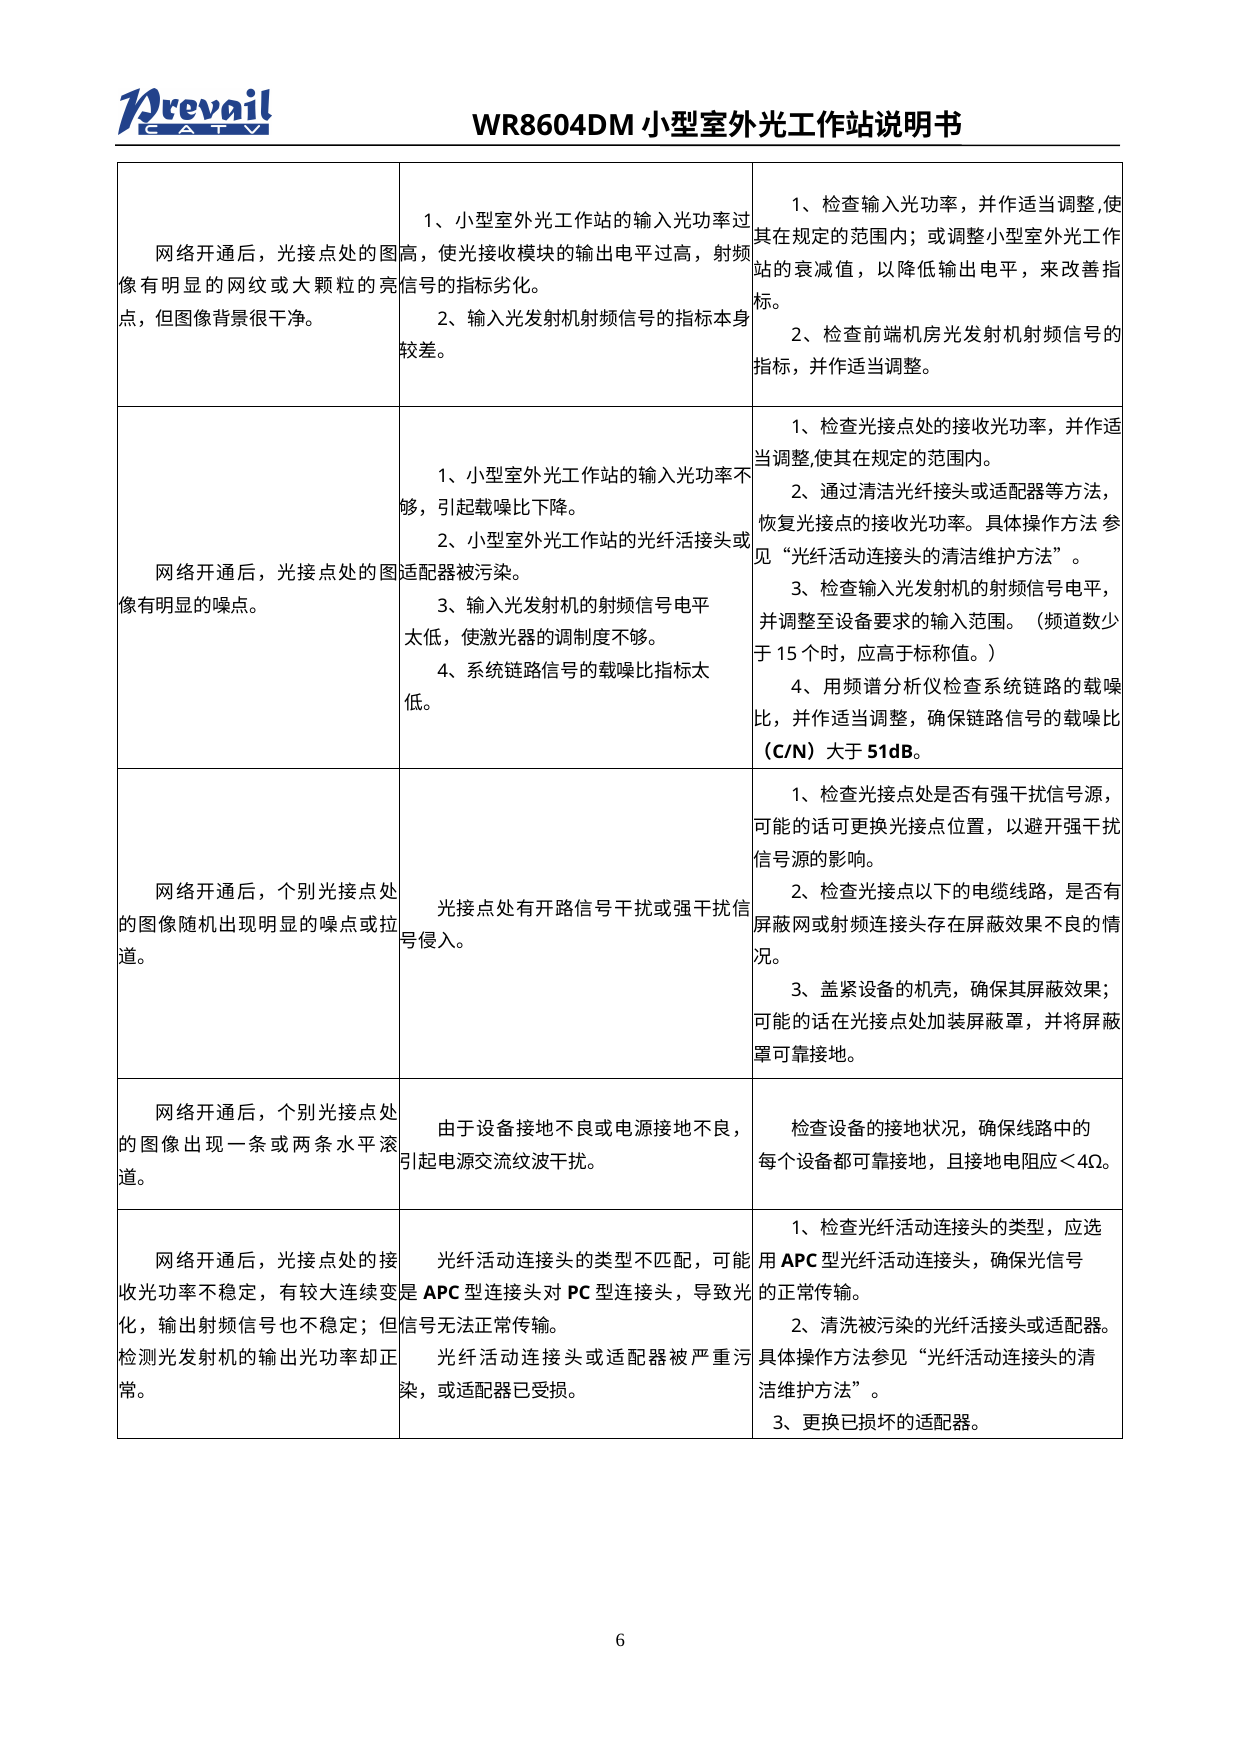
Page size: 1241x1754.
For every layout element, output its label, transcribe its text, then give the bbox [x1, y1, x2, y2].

table_cell 网络开通后，光接点处的图像有明显的网纹或大颗粒的亮点，但图像背景很干净。 [118, 163, 399, 406]
table_cell 1、检查输入光功率，并作适当调整,使其在规定的范围内；或调整小型室外光工作站的衰减值，以降低输出电平，来改善指标。 2、检查前端机房光发射机射频信号的 指标，并作适当调整。 [753, 163, 1122, 406]
table_cell 由于设备接地不良或电源接地不良，引起电源交流纹波干扰。 [400, 1079, 752, 1209]
table_cell 网络开通后，个别光接点处的图像出现一条或两条水平滚道。 [118, 1079, 399, 1209]
table_cell 光接点处有开路信号干扰或强干扰信号侵入。 [400, 769, 752, 1077]
table_cell 1、检查光接点处是否有强干扰信号源，可能的话可更换光接点位置，以避开强干扰信号源的影响。 2、检查光接点以下的电缆线路，是否有屏蔽网或射频连接头存在屏蔽效果不良的情况。 3、盖紧设备的机壳，确保其屏蔽效果； 可能的话在光接点处加装屏蔽罩，并将屏蔽罩可靠接地。 [753, 769, 1122, 1077]
table_cell 网络开通后，个别光接点处的图像随机出现明显的噪点或拉道。 [118, 769, 399, 1077]
table_cell 1、小型室外光工作站的输入光功率过高，使光接收模块的输出电平过高，射频信号的指标劣化。 2、输入光发射机射频信号的指标本身较差。 [400, 163, 752, 406]
picture [118, 88, 272, 135]
table_cell 网络开通后，光接点处的图像有明显的噪点。 [118, 407, 399, 768]
table_cell 小型室外光工作站的输入光功率不够，引起载噪比下降。 2、小型室外光工作站的光纤活接头或适配器被污染。 3、输入光发射机的射频信号电平 太低，使激光器的调制度不够。 4、系统链路信号的载噪比指标太 低。 [400, 407, 752, 768]
table_cell 1、检查光纤活动连接头的类型，应选 用APC型光纤活动连接头，确保光信号 的正常传输。 2、清洗被污染的光纤活接头或适配器。 具体操作方法参见“光纤活动连接头的清 洁维护方法”。 3、更换已损坏的适配器。 [753, 1210, 1122, 1438]
table_cell 1、检查光接点处的接收光功率，并作适当调整,使其在规定的范围内。 2、通过清洁光纤接头或适配器等方法， 恢复光接点的接收光功率。具体操作方法 参见“光纤活动连接头的清洁维护方法”。 3、检查输入光发射机的射频信号电平， 并调整至设备要求的输入范围。（频道数少于15个时，应高于标称值。） 4、用频谱分析仪检查系统链路的载噪比，并作适当调整，确保链路信号的载噪比（C/N）大于51dB。 [753, 407, 1122, 768]
table_cell 检查设备的接地状况，确保线路中的 每个设备都可靠接地，且接地电阻应＜4Ω。 [753, 1079, 1122, 1209]
table_cell 光纤活动连接头的类型不匹配，可能是APC型连接头对PC型连接头，导致光信号无法正常传输。 光纤活动连接头或适配器被严重污染，或适配器已受损。 [400, 1210, 752, 1438]
table_cell 网络开通后，光接点处的接收光功率不稳定，有较大连续变化，输出射频信号也不稳定；但检测光发射机的输出光功率却正常。 [118, 1210, 399, 1438]
